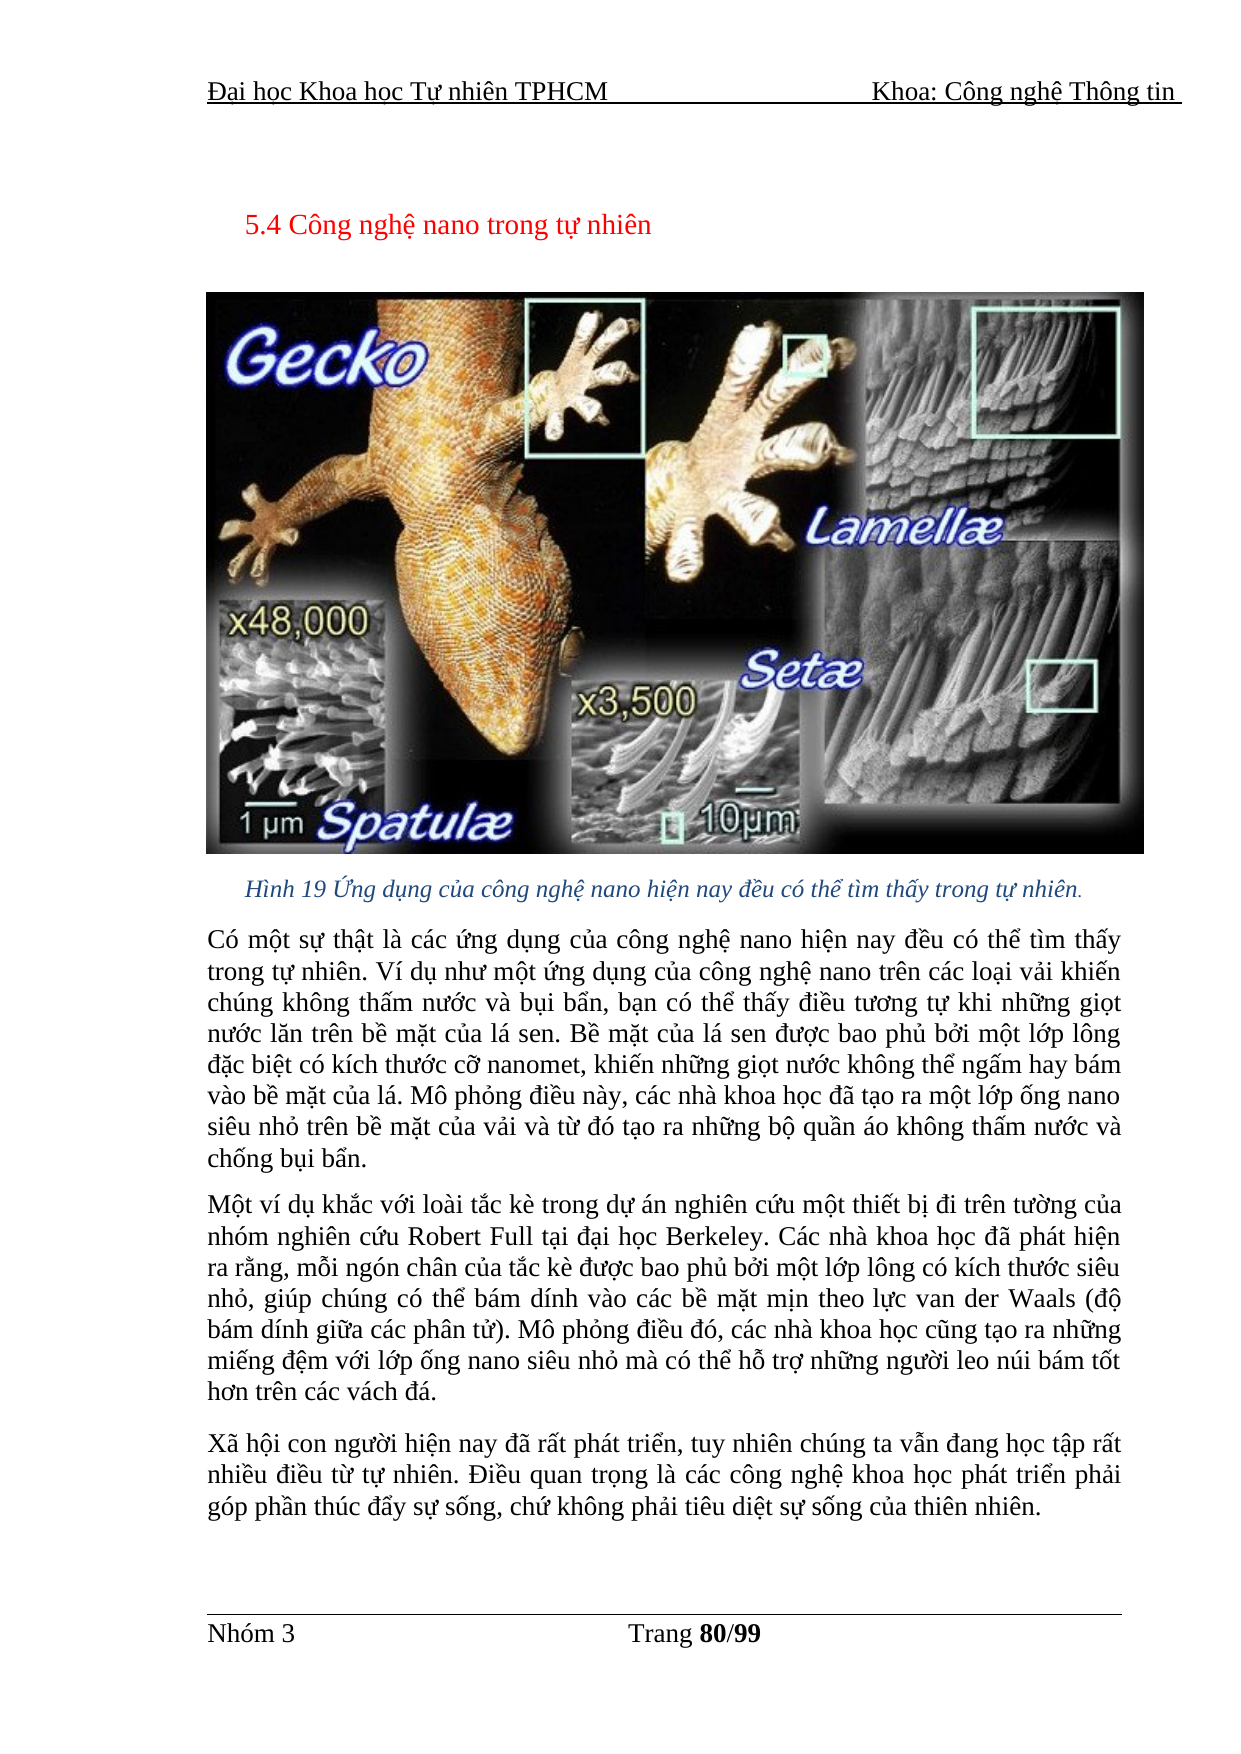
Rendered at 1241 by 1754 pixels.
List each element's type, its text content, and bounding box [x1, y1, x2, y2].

subtitle 5.4 Công nghệ nano trong tự nhiên [244, 207, 1122, 241]
text Một ví dụ khắc với loài tắc kè trong dự án nghiên cứu một thiết bị đi trên tường của nhóm nghiên cứu Robert Full tại đại học Berkeley. Các nhà khoa học đã phát hiện ra rằng, mỗi ngón chân của tắc kè được bao phủ bởi một lớp lông có kích thước siêu nhỏ, giúp chúng có thể bám dính vào các bề mặt mịn theo lực van der Waals (độ bám dính giữa các phân tử). Mô phỏng điều đó, các nhà khoa học cũng tạo ra những miếng đệm với lớp ống nano siêu nhỏ mà có thể hỗ trợ những người leo núi bám tốt hơn trên các vách đá. [207, 1188, 1122, 1406]
text Có một sự thật là các ứng dụng của công nghệ nano hiện nay đều có thể tìm thấy trong tự nhiên. Ví dụ như một ứng dụng của công nghệ nano trên các loại vải khiến chúng không thấm nước và bụi bẩn, bạn có thể thấy điều tương tự khi những giọt nước lăn trên bề mặt của lá sen. Bề mặt của lá sen được bao phủ bởi một lớp lông đặc biệt có kích thước cỡ nanomet, khiến những giọt nước không thể ngấm hay bám vào bề mặt của lá. Mô phỏng điều này, các nhà khoa học đã tạo ra một lớp ống nano siêu nhỏ trên bề mặt của vải và từ đó tạo ra những bộ quần áo không thấm nước và chống bụi bẩn. [207, 924, 1122, 1173]
picture [206, 292, 1144, 854]
text Xã hội con người hiện nay đã rất phát triển, tuy nhiên chúng ta vẫn đang học tập rất nhiều điều từ tự nhiên. Điều quan trọng là các công nghệ khoa học phát triển phải góp phần thúc đẩy sự sống, chứ không phải tiêu diệt sự sống của thiên nhiên. [207, 1427, 1122, 1521]
text Hình 19 Ứng dụng của công nghệ nano hiện nay đều có thể tìm thấy trong tự nhiên. [207, 874, 1122, 903]
